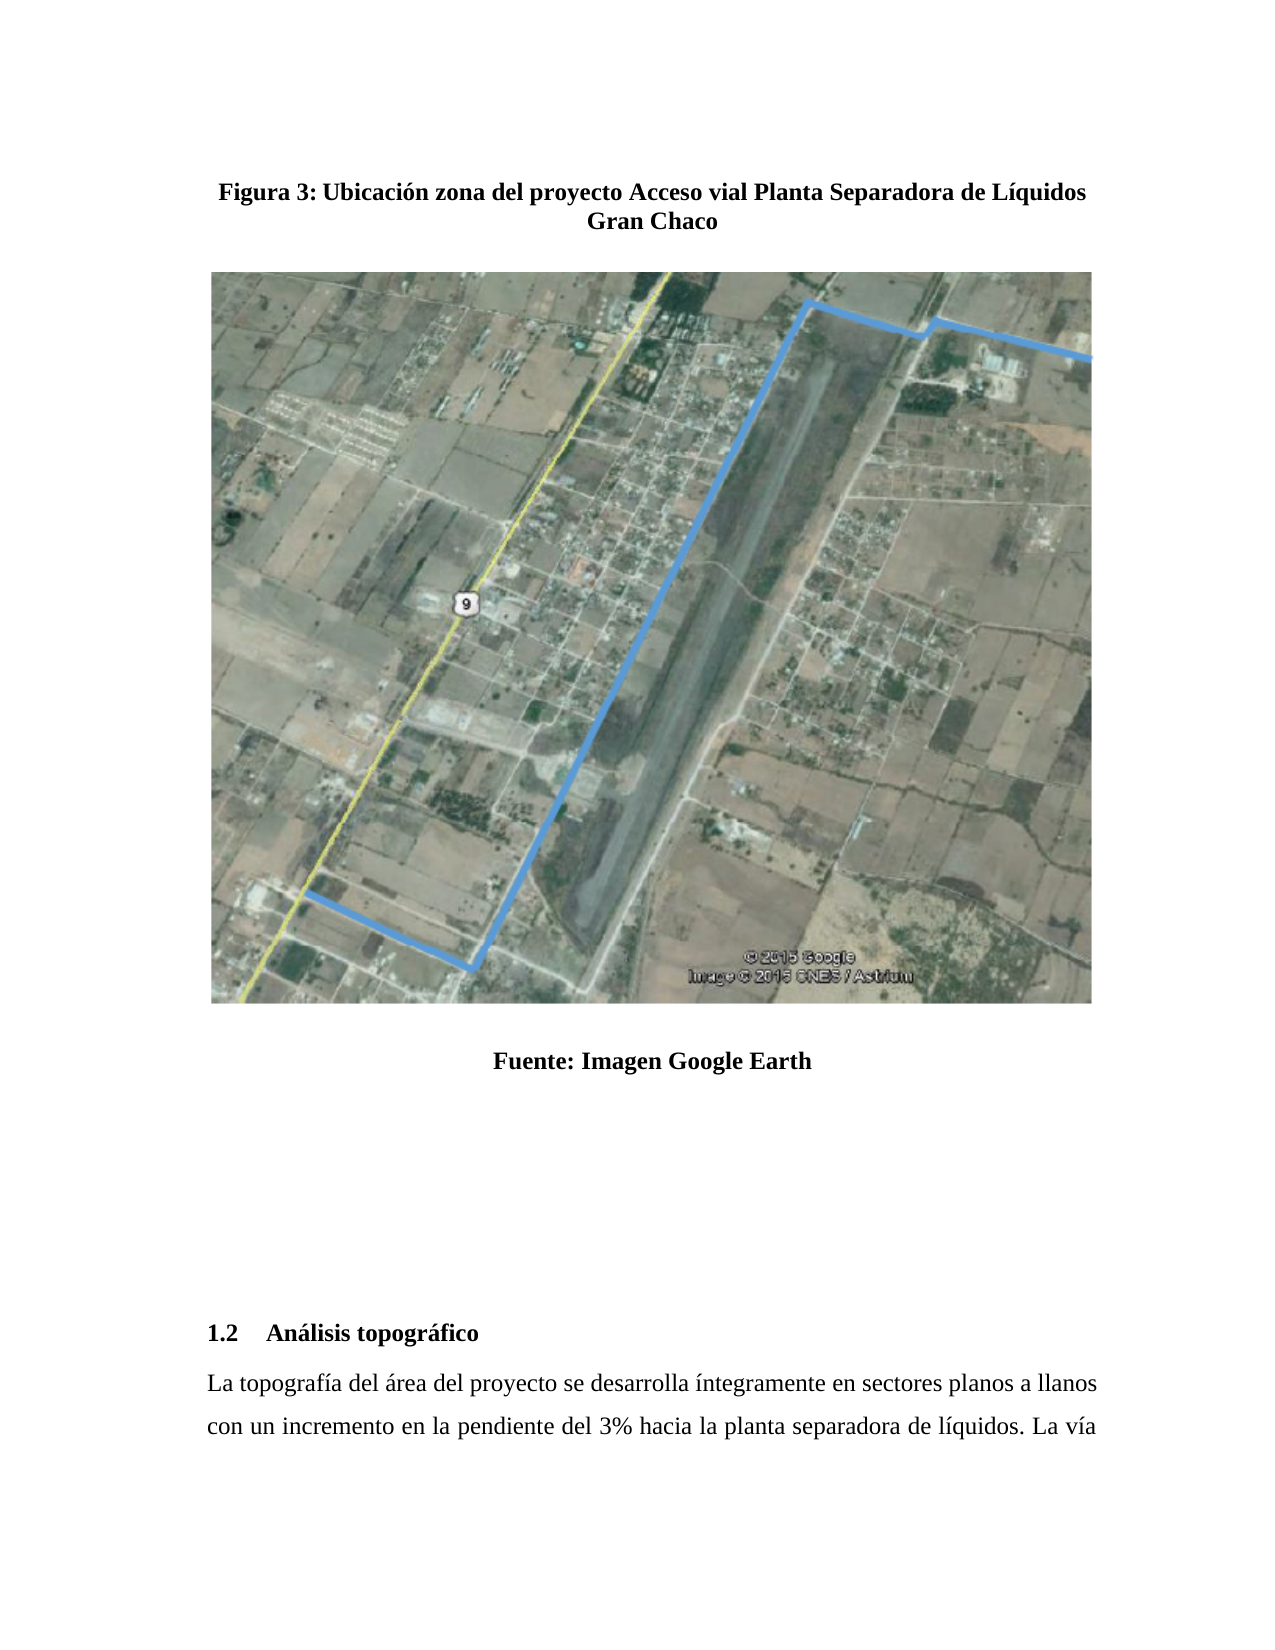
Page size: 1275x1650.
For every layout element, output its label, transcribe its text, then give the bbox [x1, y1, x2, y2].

text Figura 3: Ubicación zona del proyecto Acceso vial Planta Separadora de Líquidos Gran Chaco [207, 177, 1098, 235]
subtitle Análisis topográfico [207, 1318, 1098, 1347]
picture [210, 272, 1095, 1007]
text Fuente: Imagen Google Earth [207, 1046, 1098, 1075]
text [207, 1368, 1098, 1440]
